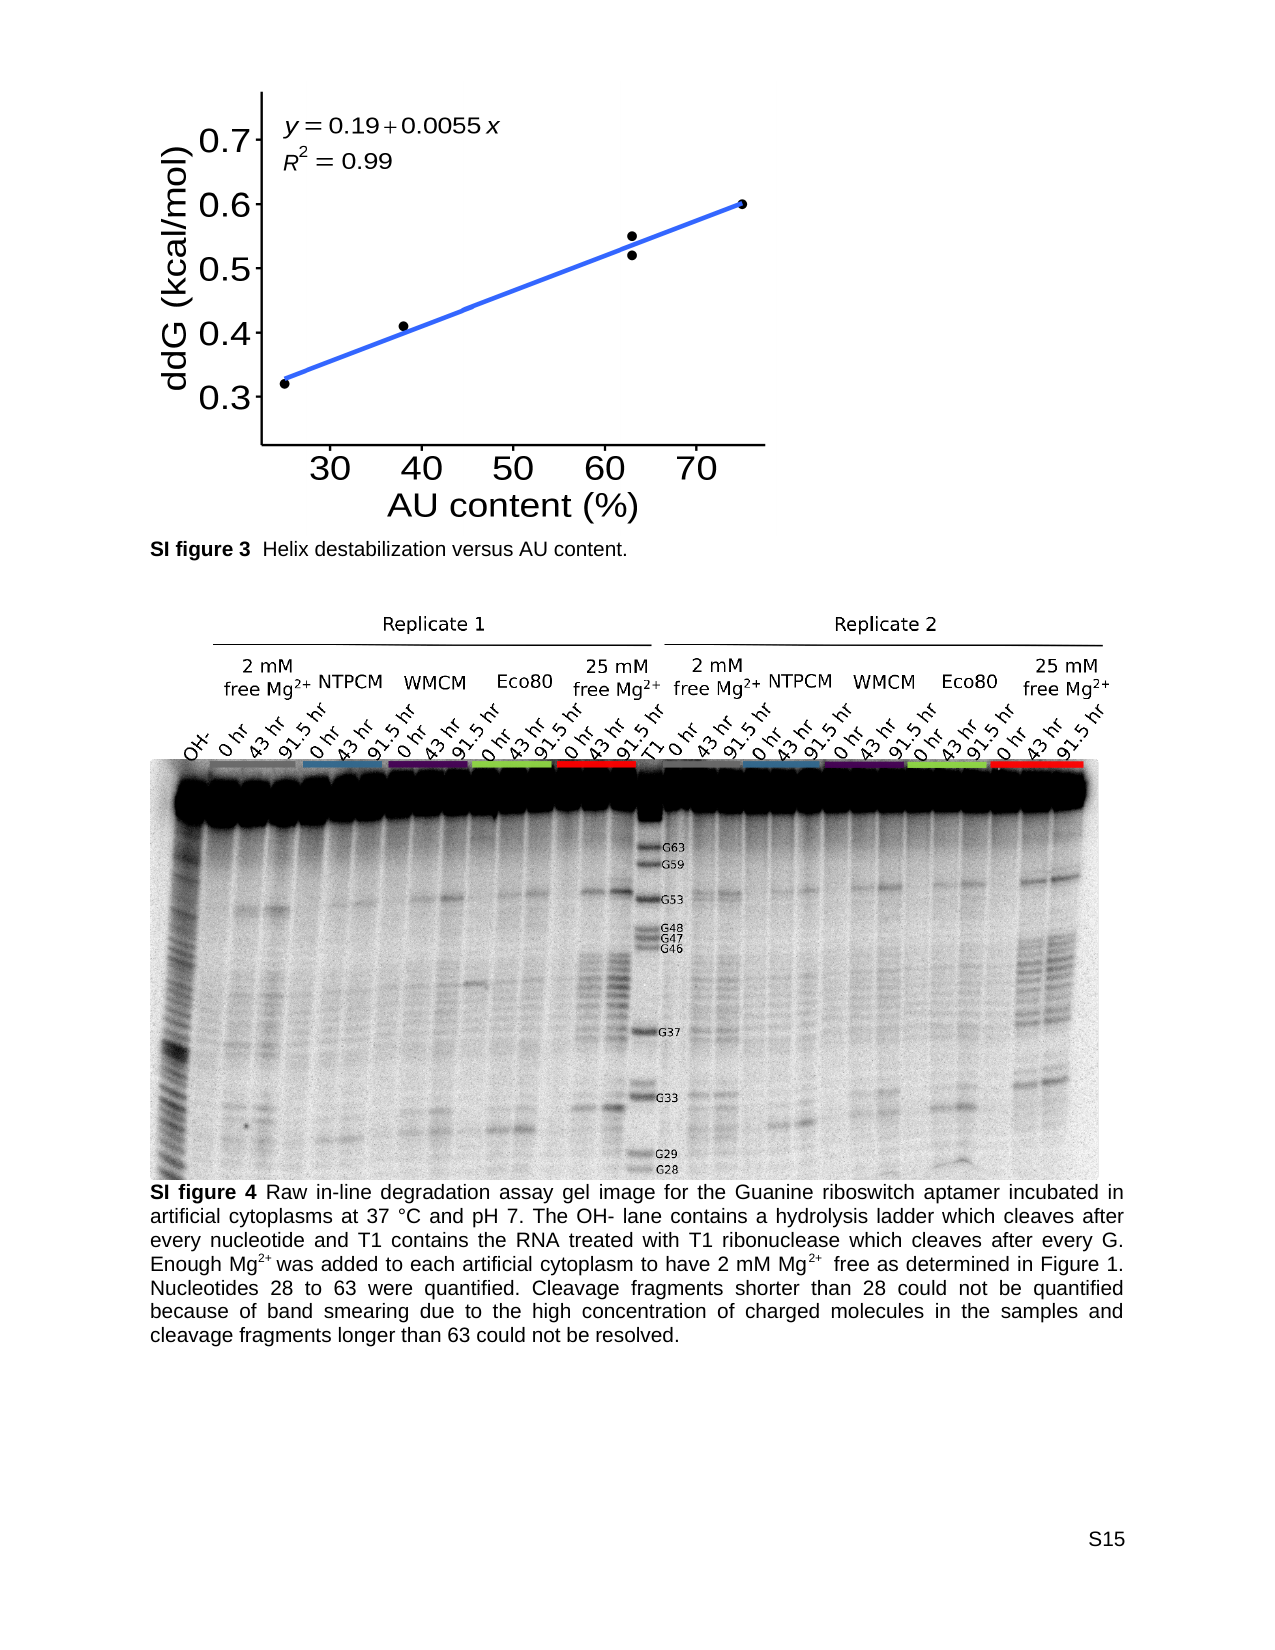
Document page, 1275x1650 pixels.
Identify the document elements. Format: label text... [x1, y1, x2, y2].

text SI figure 3 Helix destabilization versus AU content. [150, 537, 1125, 561]
picture [150, 616, 1109, 1180]
